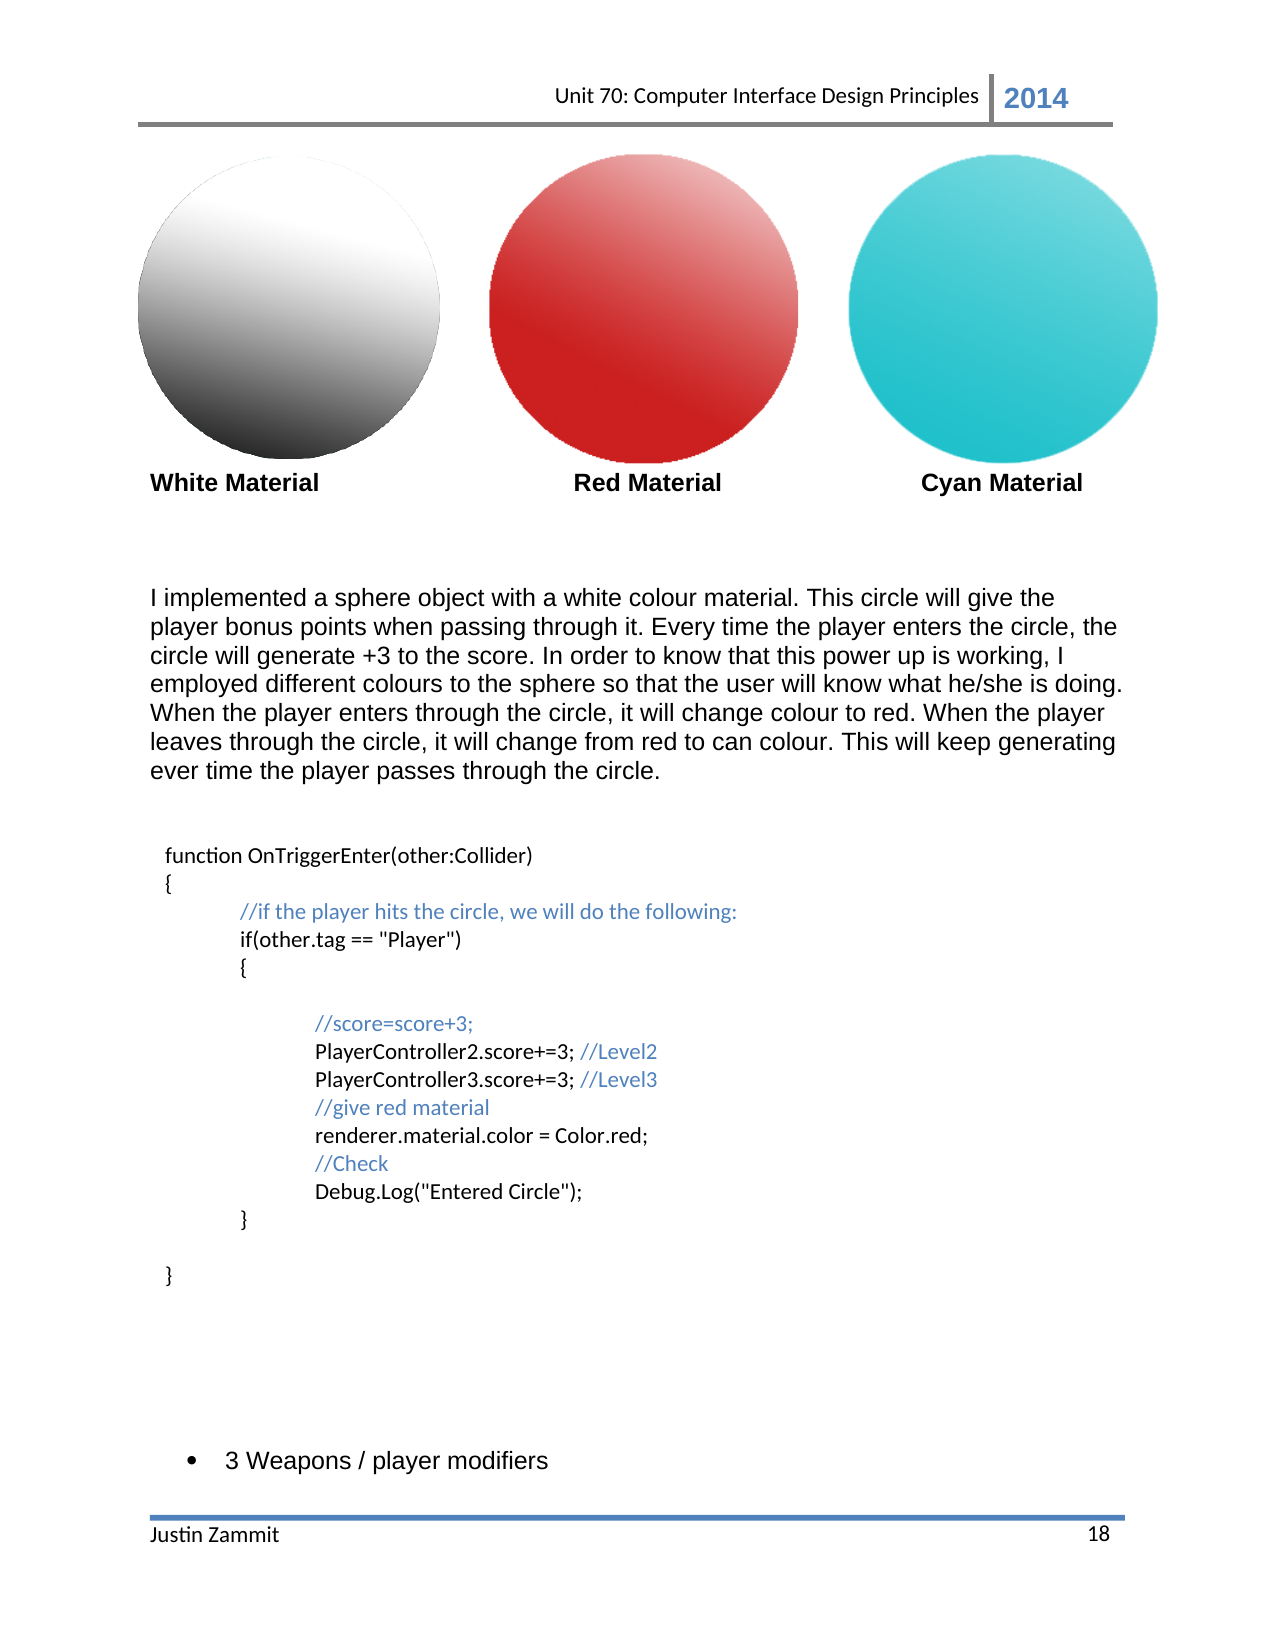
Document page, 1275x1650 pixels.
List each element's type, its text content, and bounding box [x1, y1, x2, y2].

picture [100, 122, 1218, 469]
list 3 Weapons / player modifiers [187, 1446, 1125, 1474]
text I implemented a sphere object with a white colour material. This circle will give the player bonus points when passing through it. Every time the player enters the circle, the circle will generate +3 to the score. In order to know that this power up is working, I employed different colours to the sphere so that the user will know what he/she is doing. When the player enters through the circle, it will change colour to red. When the player leaves through the circle, it will change from red to can colour. This will keep generating ever time the player passes through the circle. [150, 583, 1125, 784]
text White Material Red Material Cyan Material [150, 463, 1125, 497]
